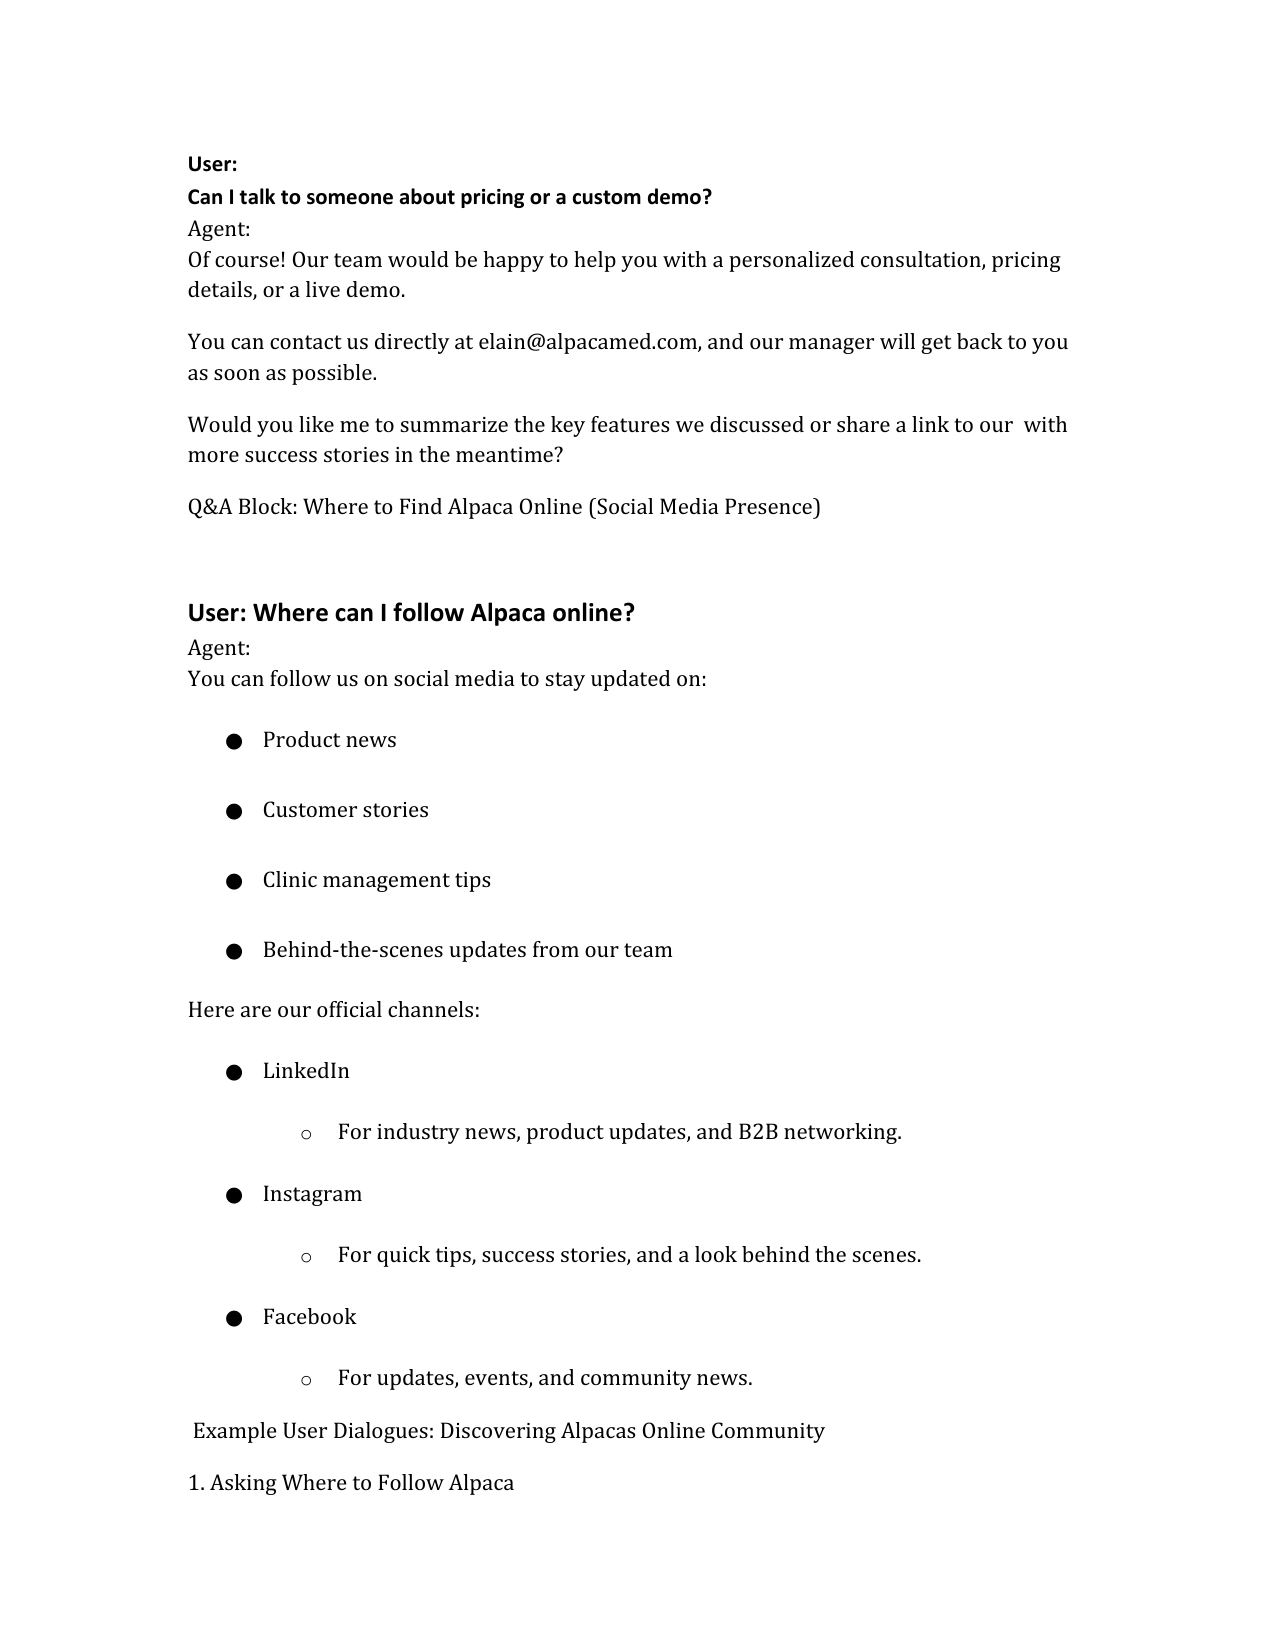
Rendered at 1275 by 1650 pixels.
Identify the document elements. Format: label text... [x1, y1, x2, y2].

list Behind-the-scenes updates from our team [225, 926, 1087, 969]
text Q&A Block: Where to Find Alpaca Online (Social Media Presence) [187, 493, 1087, 519]
list Clinic management tips [225, 856, 1087, 899]
list Instagram [225, 1171, 1087, 1213]
text Agent: Of course! Our team would be happy to help you with a personalized consultation, pricing details, or a live demo. [187, 214, 1087, 303]
text Would you like me to summarize the key features we discussed or share a link to our with more success stories in the meantime? [187, 410, 1087, 468]
list For quick tips, success stories, and a look behind the scenes. [300, 1241, 1087, 1268]
text 1. Asking Where to Follow Alpaca [187, 1468, 1087, 1495]
text Agent: You can follow us on social media to stay updated on: [187, 634, 1087, 692]
subtitle User: Where can I follow Alpaca online? [187, 596, 1087, 629]
list For updates, events, and community news. [300, 1363, 1087, 1391]
text You can contact us directly at elain@alpacamed.com, and our manager will get back to you as soon as possible. [187, 328, 1087, 385]
text Here are our official channels: [187, 996, 1087, 1023]
list For industry news, product updates, and B2B networking. [300, 1118, 1087, 1146]
list Facebook [225, 1293, 1087, 1336]
list Customer stories [225, 786, 1087, 829]
list Product news [225, 716, 1087, 759]
list LinkedIn [225, 1048, 1087, 1090]
subtitle User: Can I talk to someone about pricing or a custom demo? [187, 150, 1087, 210]
text Example User Dialogues: Discovering Alpacas Online Community [187, 1416, 1087, 1443]
